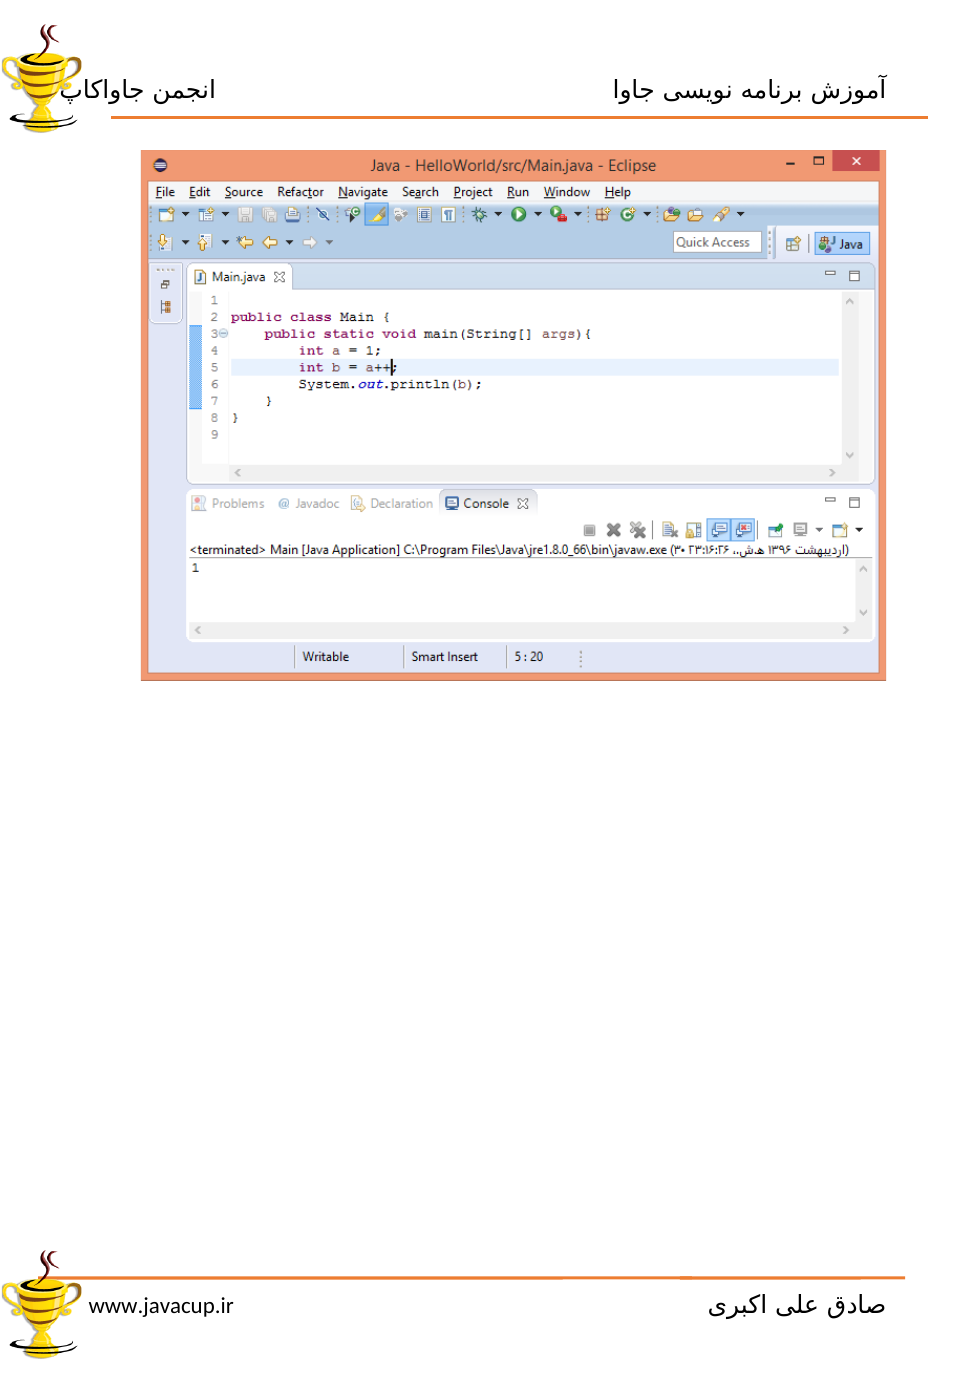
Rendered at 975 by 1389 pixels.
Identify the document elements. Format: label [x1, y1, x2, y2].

picture [0, 1247, 82, 1358]
picture [140, 150, 887, 681]
picture [0, 21, 82, 132]
